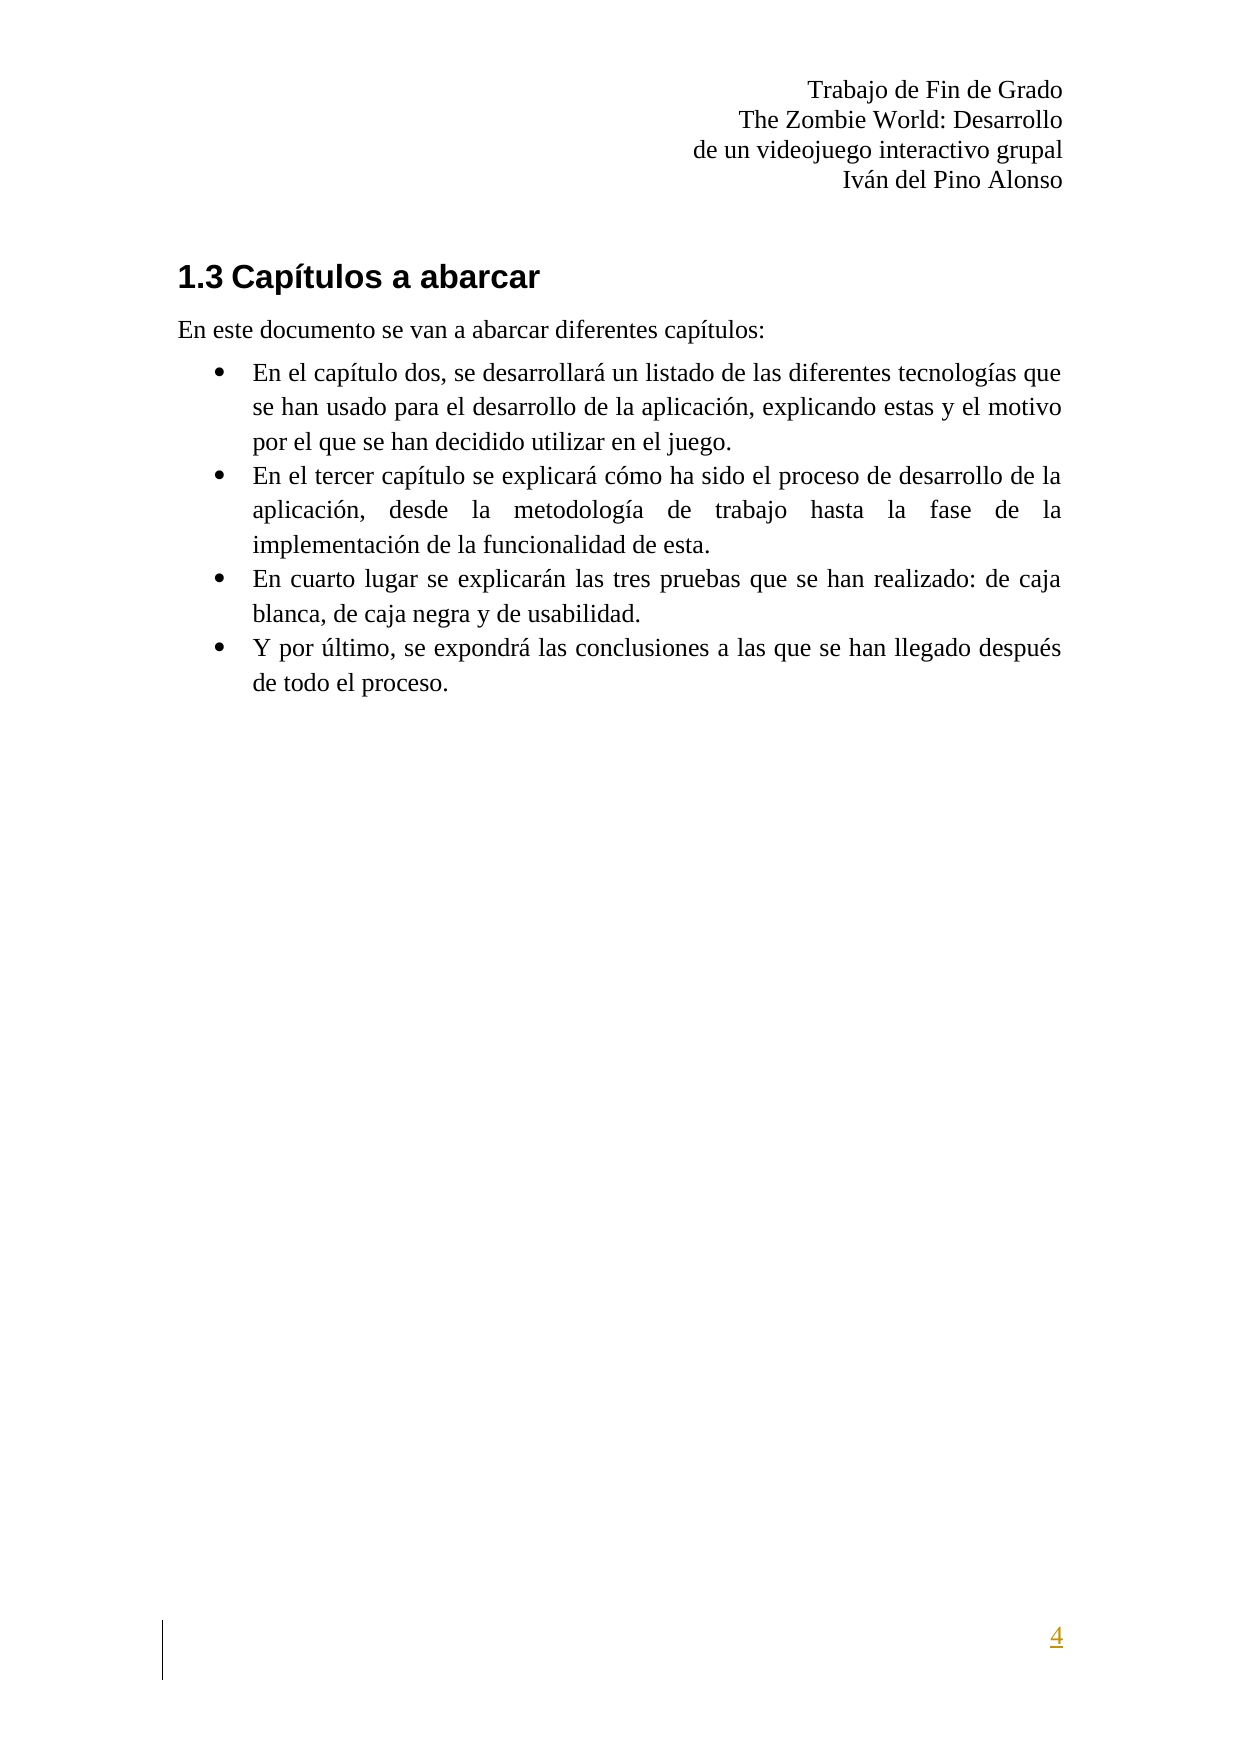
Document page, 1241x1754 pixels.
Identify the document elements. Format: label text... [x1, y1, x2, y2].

list En cuarto lugar se explicarán las tres pruebas que se han realizado: de caja blanca, de caja negra y de usabilidad. [215, 563, 1063, 628]
subtitle Capítulos a abarcar [177, 257, 1063, 296]
text En este documento se van a abarcar diferentes capítulos: [177, 314, 1063, 344]
list En el tercer capítulo se explicará cómo ha sido el proceso de desarrollo de la aplicación, desde la metodología de trabajo hasta la fase de la implementación de la funcionalidad de esta. [215, 460, 1063, 559]
list En el capítulo dos, se desarrollará un listado de las diferentes tecnologías que se han usado para el desarrollo de la aplicación, explicando estas y el motivo por el que se han decidido utilizar en el juego. [215, 357, 1063, 456]
list Y por último, se expondrá las conclusiones a las que se han llegado después de todo el proceso. [215, 632, 1063, 697]
